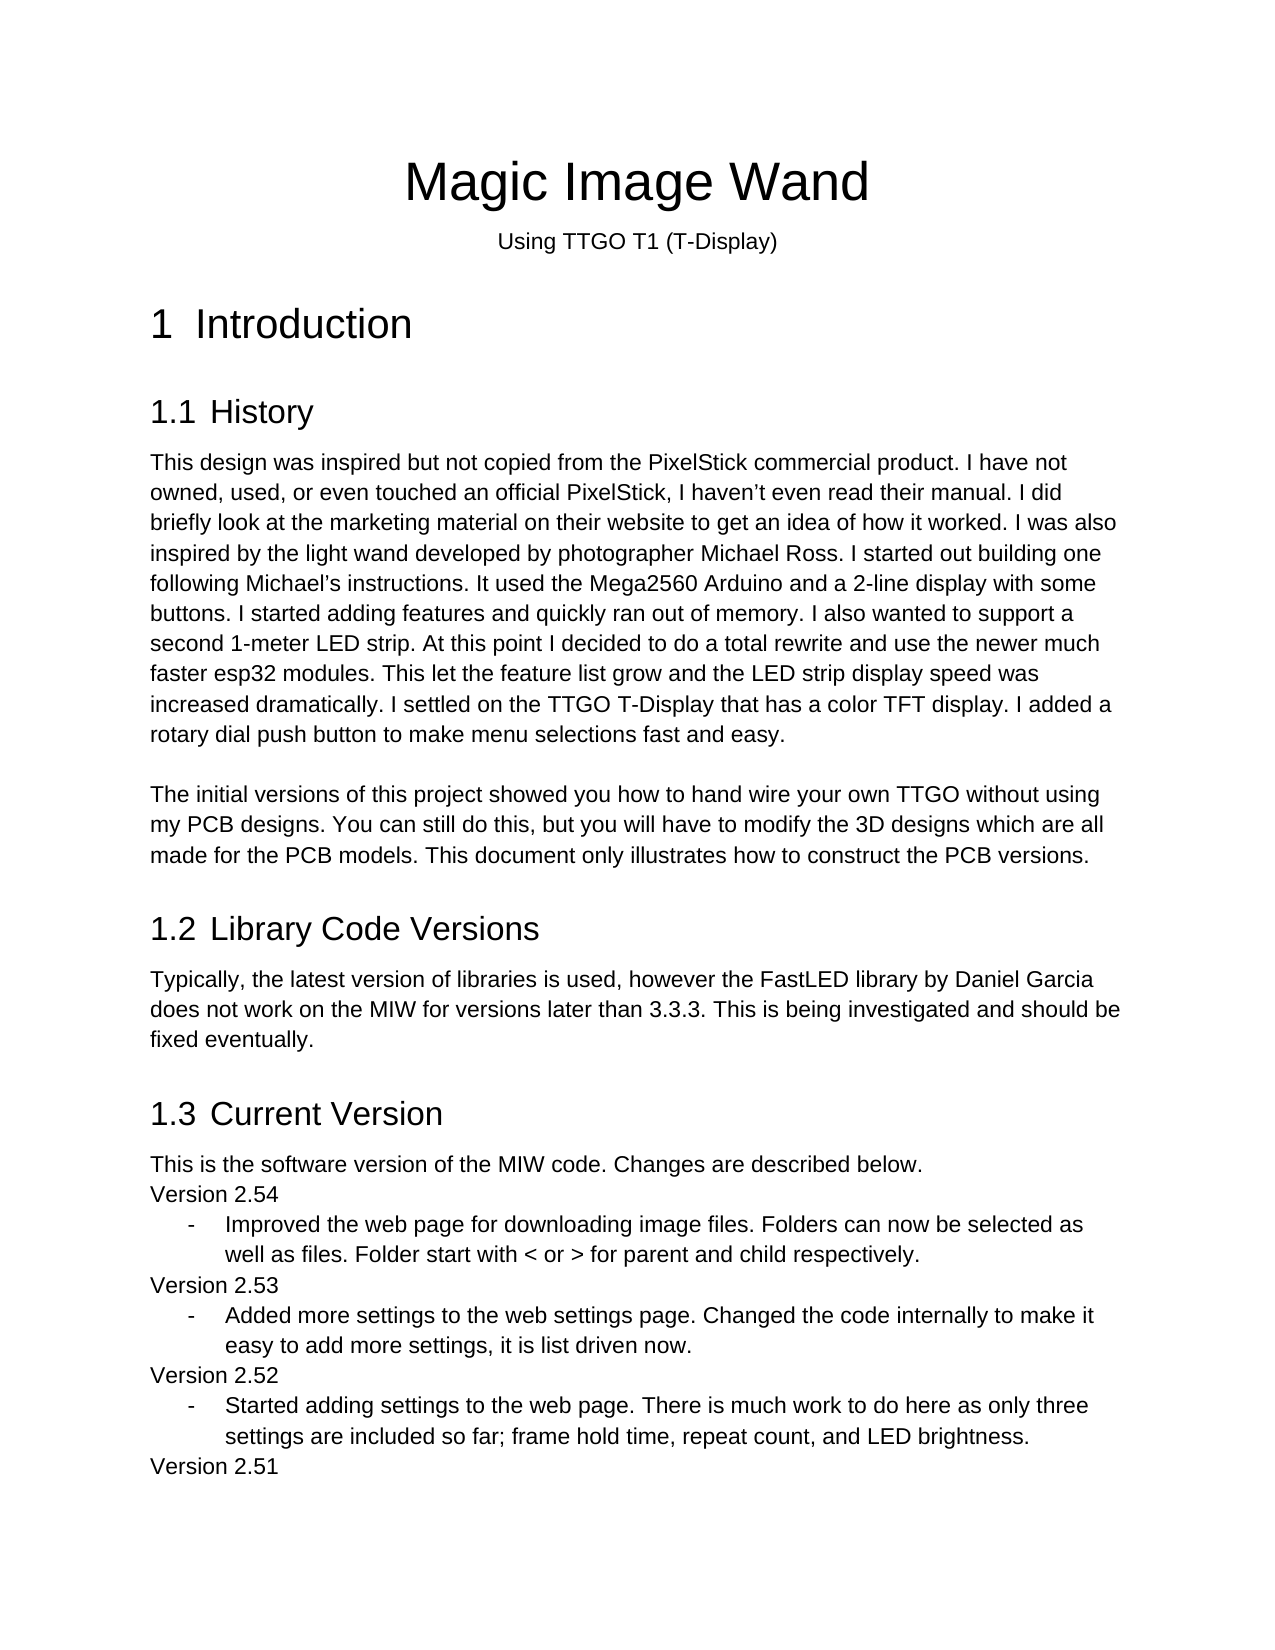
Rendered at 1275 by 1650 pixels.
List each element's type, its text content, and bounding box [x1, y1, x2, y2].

subtitle History [150, 392, 1125, 431]
subtitle Current Version [150, 1094, 1125, 1133]
text Version 2.54 [150, 1181, 1125, 1207]
text This design was inspired but not copied from the PixelStick commercial product. I have not owned, used, or even touched an official PixelStick, I haven’t even read their manual. I did briefly look at the marketing material on their website to get an idea of how it worked. I was also inspired by the light wand developed by photographer Michael Ross. I started out building one following Michael’s instructions. It used the Mega2560 Arduino and a 2-line display with some buttons. I started adding features and quickly ran out of memory. I also wanted to support a second 1-meter LED strip. At this point I decided to do a total rewrite and use the newer much faster esp32 modules. This let the feature list grow and the LED strip display speed was increased dramatically. I settled on the TTGO T-Display that has a color TFT display. I added a rotary dial push button to make menu selections fast and easy. [150, 449, 1125, 747]
subtitle Library Code Versions [150, 909, 1125, 948]
text Typically, the latest version of libraries is used, however the FastLED library by Daniel Garcia does not work on the MIW for versions later than 3.3.3. This is being investigated and should be fixed eventually. [150, 966, 1125, 1053]
text The initial versions of this project showed you how to hand wire your own TTGO without using my PCB designs. You can still do this, but you will have to modify the 3D designs which are all made for the PCB models. This document only illustrates how to construct the PCB versions. [150, 781, 1125, 868]
list Started adding settings to the web page. There is much work to do here as only three settings are included so far; frame hold time, repeat count, and LED brightness. [187, 1392, 1125, 1449]
text Using TTGO T1 (T-Display) [150, 228, 1125, 254]
title Magic Image Wand [150, 150, 1125, 212]
text Version 2.53 [150, 1272, 1125, 1298]
text This is the software version of the MIW code. Changes are described below. [150, 1151, 1125, 1177]
text Version 2.52 [150, 1362, 1125, 1389]
subtitle Introduction [150, 300, 1125, 348]
list Improved the web page for downloading image files. Folders can now be selected as well as files. Folder start with < or > for parent and child respectively. [187, 1211, 1125, 1268]
text Version 2.51 [150, 1453, 1125, 1479]
list Added more settings to the web settings page. Changed the code internally to make it easy to add more settings, it is list driven now. [187, 1302, 1125, 1358]
